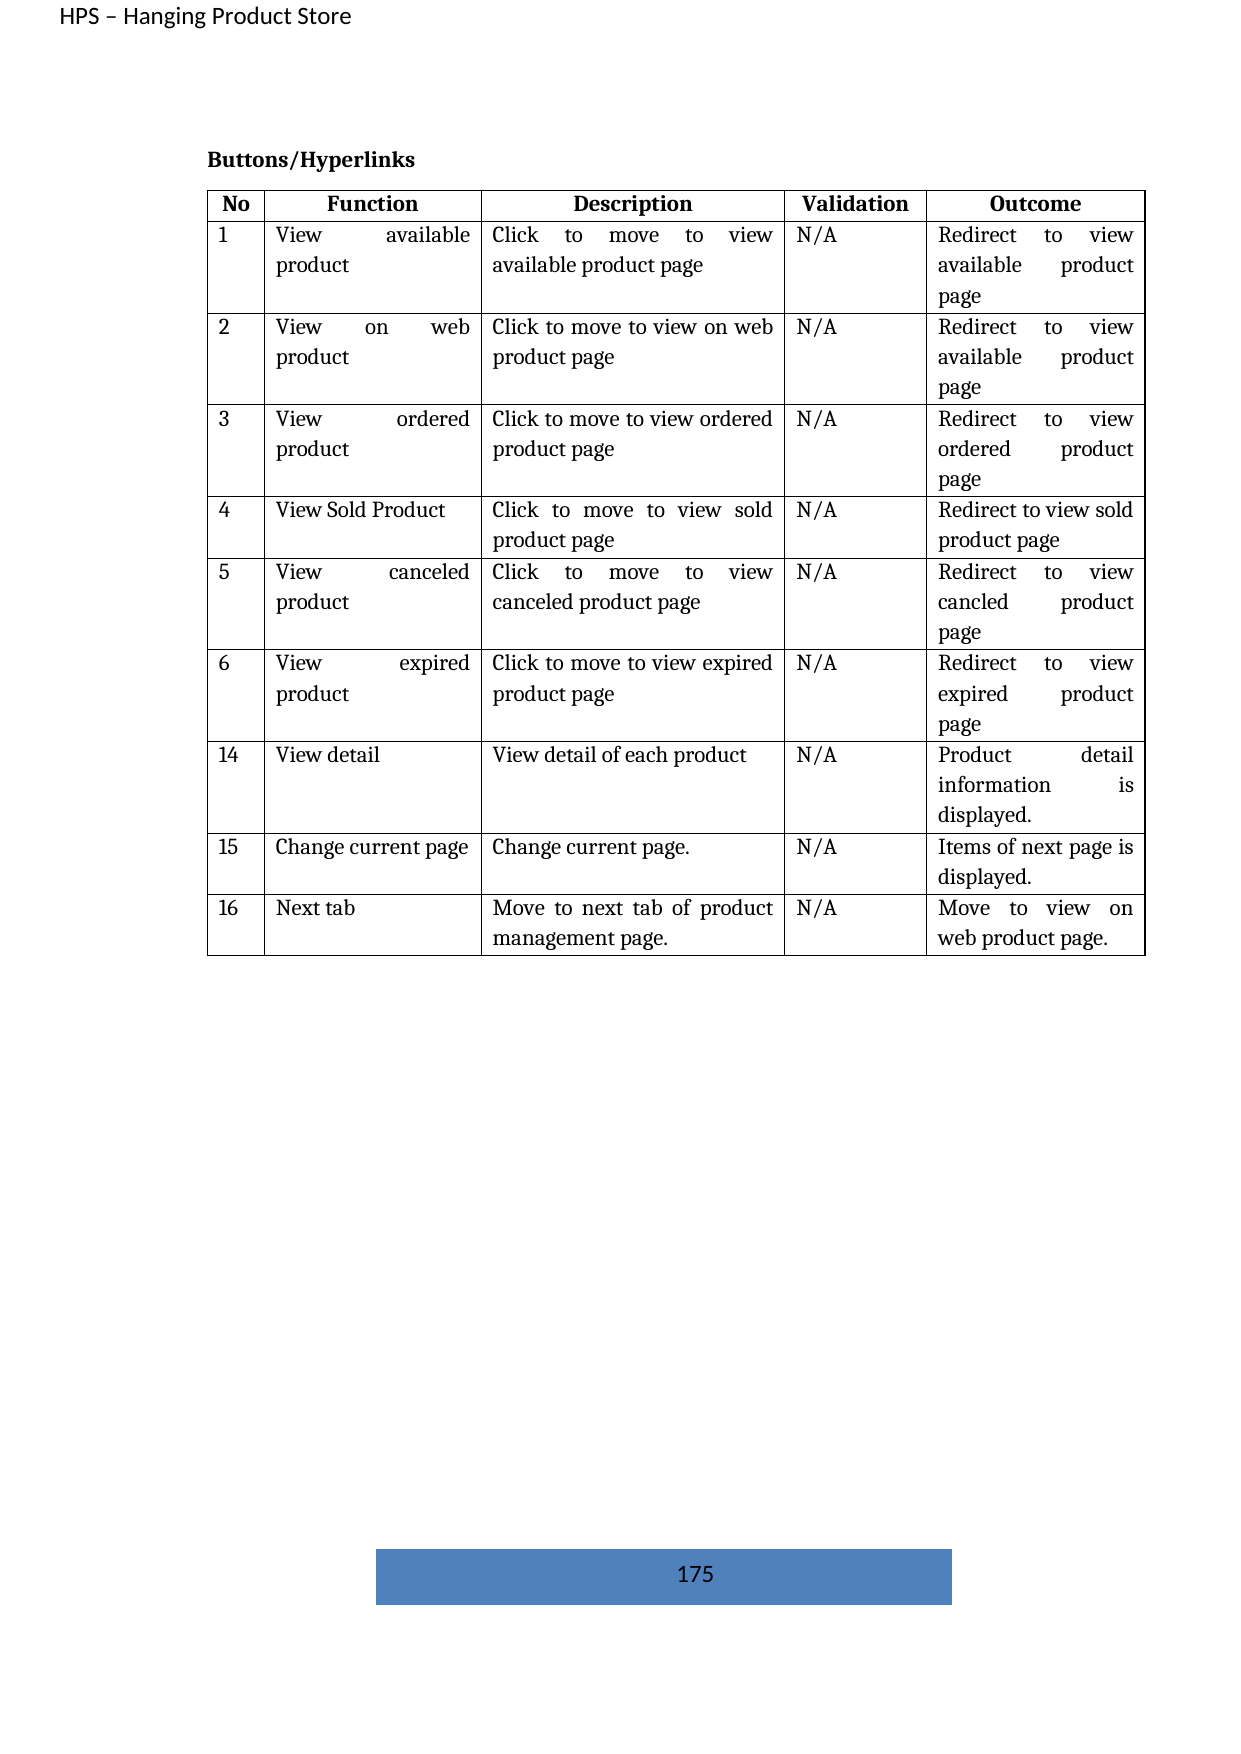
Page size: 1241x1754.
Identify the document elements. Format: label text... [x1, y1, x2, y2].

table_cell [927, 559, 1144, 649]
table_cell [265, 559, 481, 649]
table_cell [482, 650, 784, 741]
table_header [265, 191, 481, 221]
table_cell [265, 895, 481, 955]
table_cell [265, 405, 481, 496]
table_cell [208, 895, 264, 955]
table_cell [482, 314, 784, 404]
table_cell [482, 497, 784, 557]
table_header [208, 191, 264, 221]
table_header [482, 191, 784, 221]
text Buttons/Hyperlinks [207, 147, 1122, 173]
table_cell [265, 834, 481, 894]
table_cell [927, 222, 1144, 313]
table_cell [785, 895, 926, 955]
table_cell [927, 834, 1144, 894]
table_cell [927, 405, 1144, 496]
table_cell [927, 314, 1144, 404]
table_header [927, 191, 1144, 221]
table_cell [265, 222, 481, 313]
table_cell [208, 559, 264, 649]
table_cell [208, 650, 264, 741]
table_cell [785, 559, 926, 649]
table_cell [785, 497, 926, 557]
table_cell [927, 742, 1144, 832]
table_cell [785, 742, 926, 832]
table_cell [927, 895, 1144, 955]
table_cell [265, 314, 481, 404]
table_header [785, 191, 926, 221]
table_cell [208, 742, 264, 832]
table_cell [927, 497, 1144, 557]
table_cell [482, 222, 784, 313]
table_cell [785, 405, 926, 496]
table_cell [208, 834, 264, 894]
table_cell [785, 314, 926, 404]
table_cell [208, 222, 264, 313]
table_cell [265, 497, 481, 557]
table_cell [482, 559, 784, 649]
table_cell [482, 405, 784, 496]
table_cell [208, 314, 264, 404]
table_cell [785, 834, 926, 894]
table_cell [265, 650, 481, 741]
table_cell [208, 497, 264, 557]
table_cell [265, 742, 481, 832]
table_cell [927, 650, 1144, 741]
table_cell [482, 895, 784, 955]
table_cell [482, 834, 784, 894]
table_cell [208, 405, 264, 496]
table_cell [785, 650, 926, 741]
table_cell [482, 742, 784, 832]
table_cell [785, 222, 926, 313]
